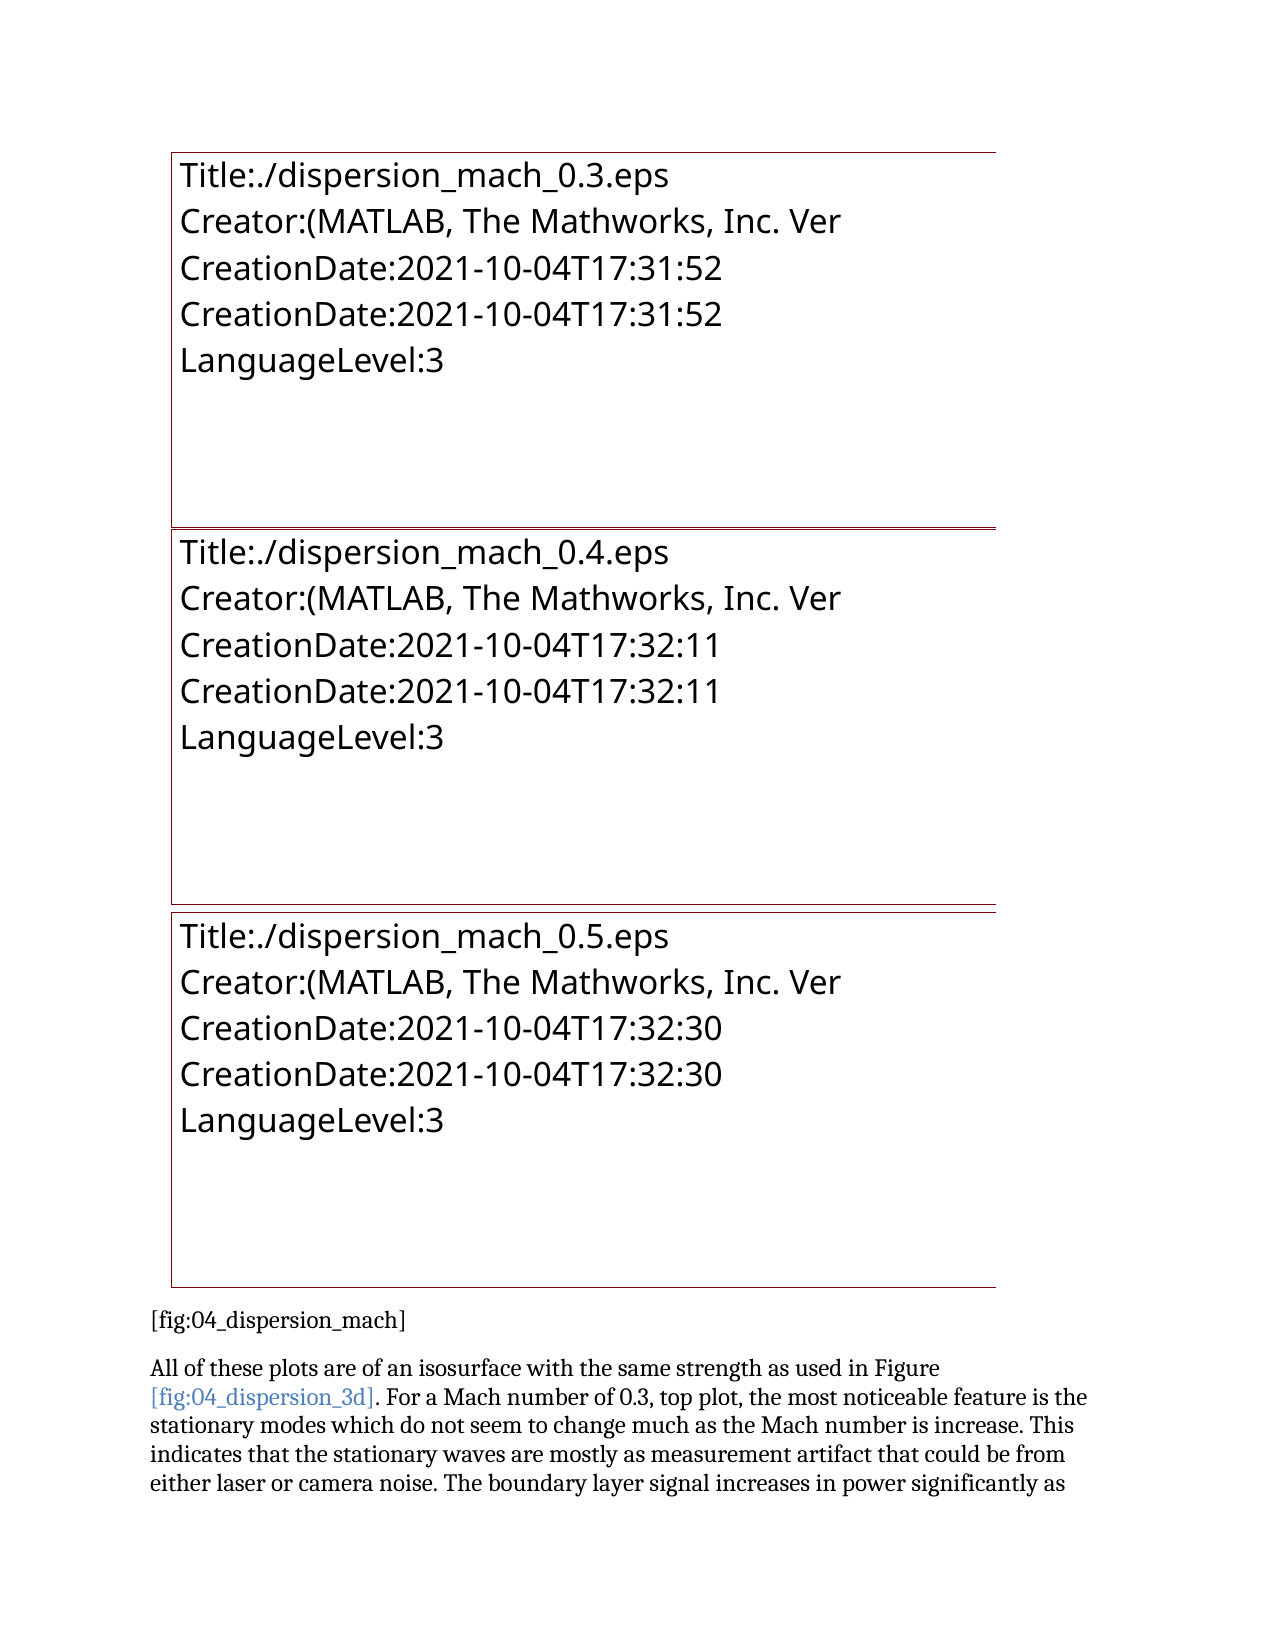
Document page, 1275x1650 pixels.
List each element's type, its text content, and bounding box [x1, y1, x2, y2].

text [150, 1354, 1125, 1497]
text [fig:04_dispersion_mach] [150, 1306, 1125, 1335]
